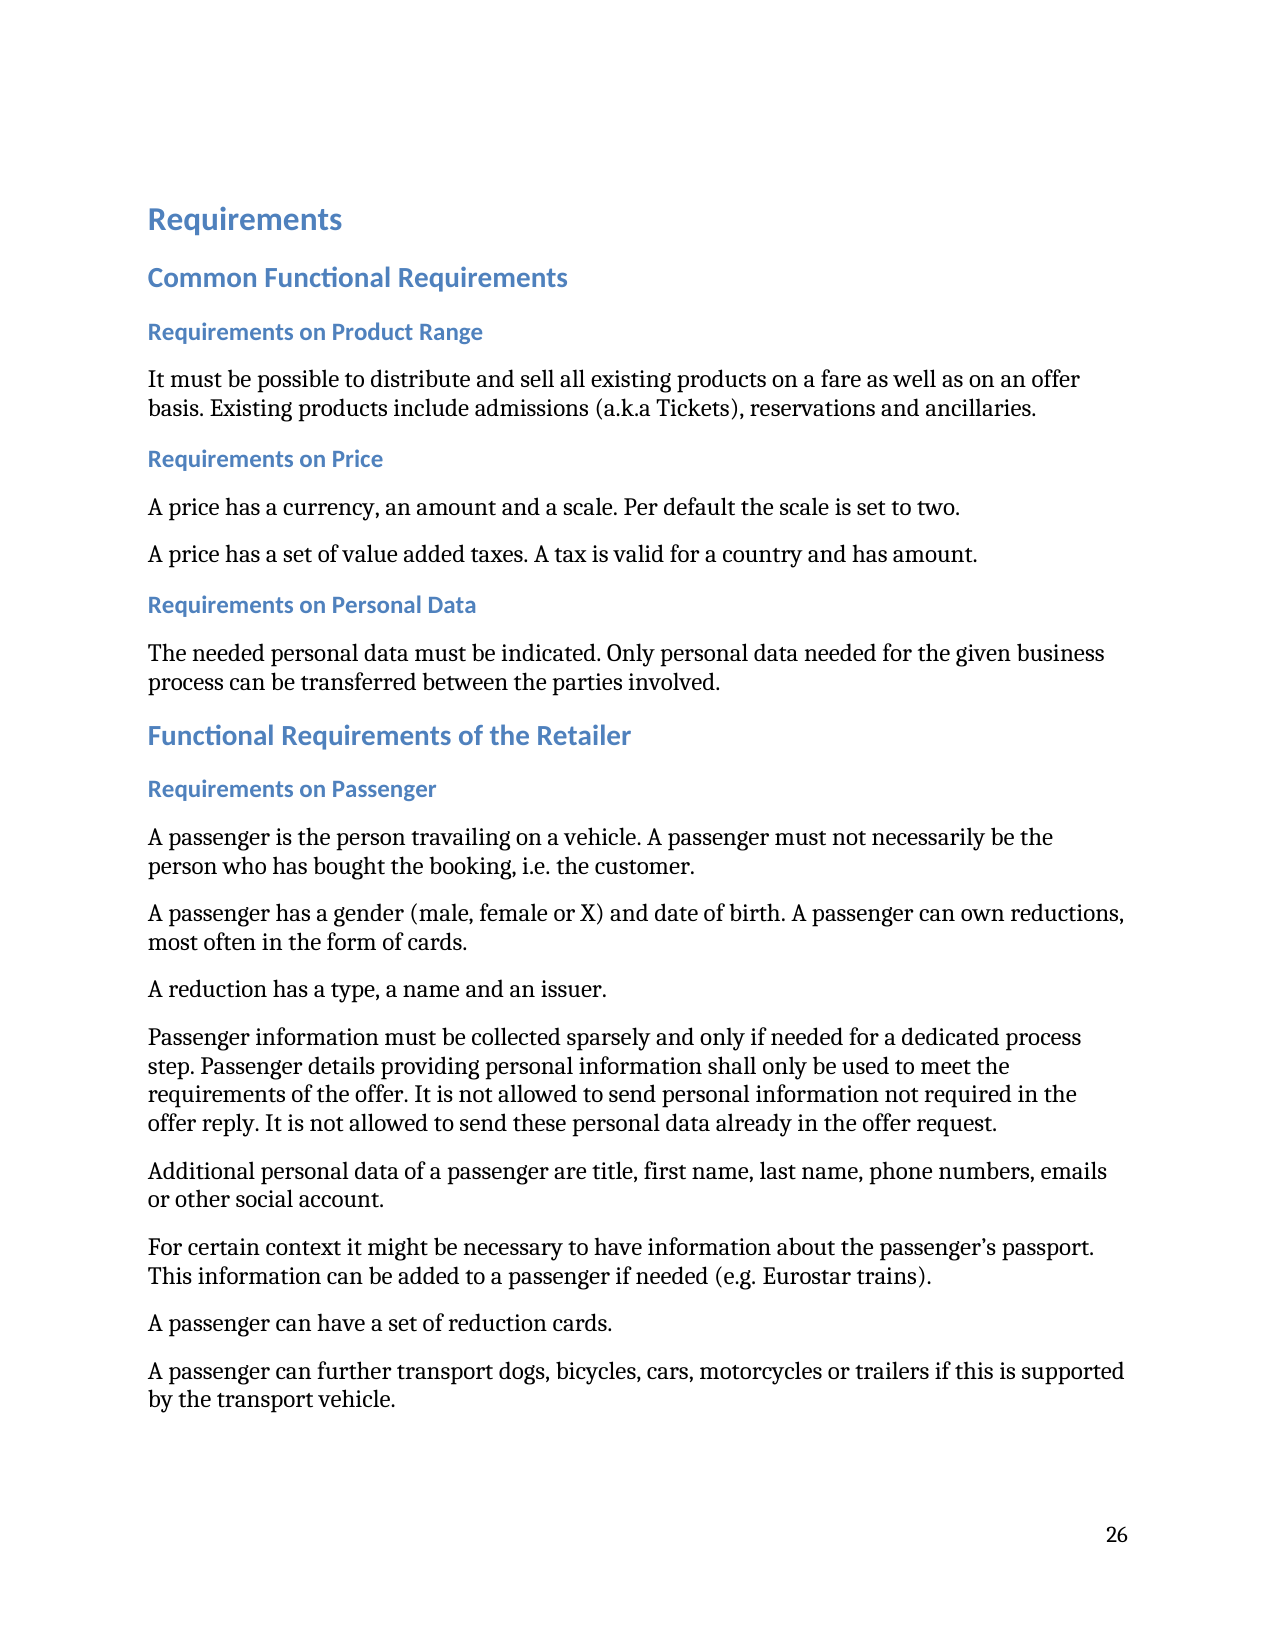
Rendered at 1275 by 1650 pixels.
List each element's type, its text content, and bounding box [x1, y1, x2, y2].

text Passenger information must be collected sparsely and only if needed for a dedicated process step. Passenger details providing personal information shall only be used to meet the requirements of the offer. It is not allowed to send personal information not required in the offer reply. It is not allowed to send these personal data already in the offer request. [148, 1023, 1127, 1138]
text The needed personal data must be indicated. Only personal data needed for the given business process can be transferred between the parties involved. [148, 639, 1127, 696]
text A price has a currency, an amount and a scale. Per default the scale is set to two. [148, 492, 1127, 521]
text It must be possible to distribute and sell all existing products on a fare as well as on an offer basis. Existing products include admissions (a.k.a Tickets), reservations and ancillaries. [148, 365, 1127, 422]
text Additional personal data of a passenger are title, first name, last name, phone numbers, emails or other social account. [148, 1157, 1127, 1214]
subtitle Requirements [148, 198, 1127, 238]
subtitle Requirements on Passenger [148, 774, 1127, 804]
text A reduction has a type, a name and an issuer. [148, 975, 1127, 1004]
text A passenger has a gender (male, female or X) and date of birth. A passenger can own reductions, most often in the form of cards. [148, 899, 1127, 957]
subtitle Requirements on Price [148, 443, 1127, 474]
text A passenger can have a set of reduction cards. [148, 1309, 1127, 1338]
subtitle Functional Requirements of the Retailer [148, 717, 1127, 753]
subtitle Requirements on Product Range [148, 316, 1127, 346]
text A passenger can further transport dogs, bicycles, cars, motorcycles or trailers if this is supported by the transport vehicle. [148, 1357, 1127, 1414]
text A price has a set of value added taxes. A tax is valid for a country and has amount. [148, 540, 1127, 569]
text For certain context it might be necessary to have information about the passenger’s passport. This information can be added to a passenger if needed (e.g. Eurostar trains). [148, 1233, 1127, 1290]
text A passenger is the person travailing on a vehicle. A passenger must not necessarily be the person who has bought the booking, i.e. the customer. [148, 823, 1127, 880]
subtitle Requirements on Personal Data [148, 589, 1127, 620]
subtitle Common Functional Requirements [148, 259, 1127, 295]
